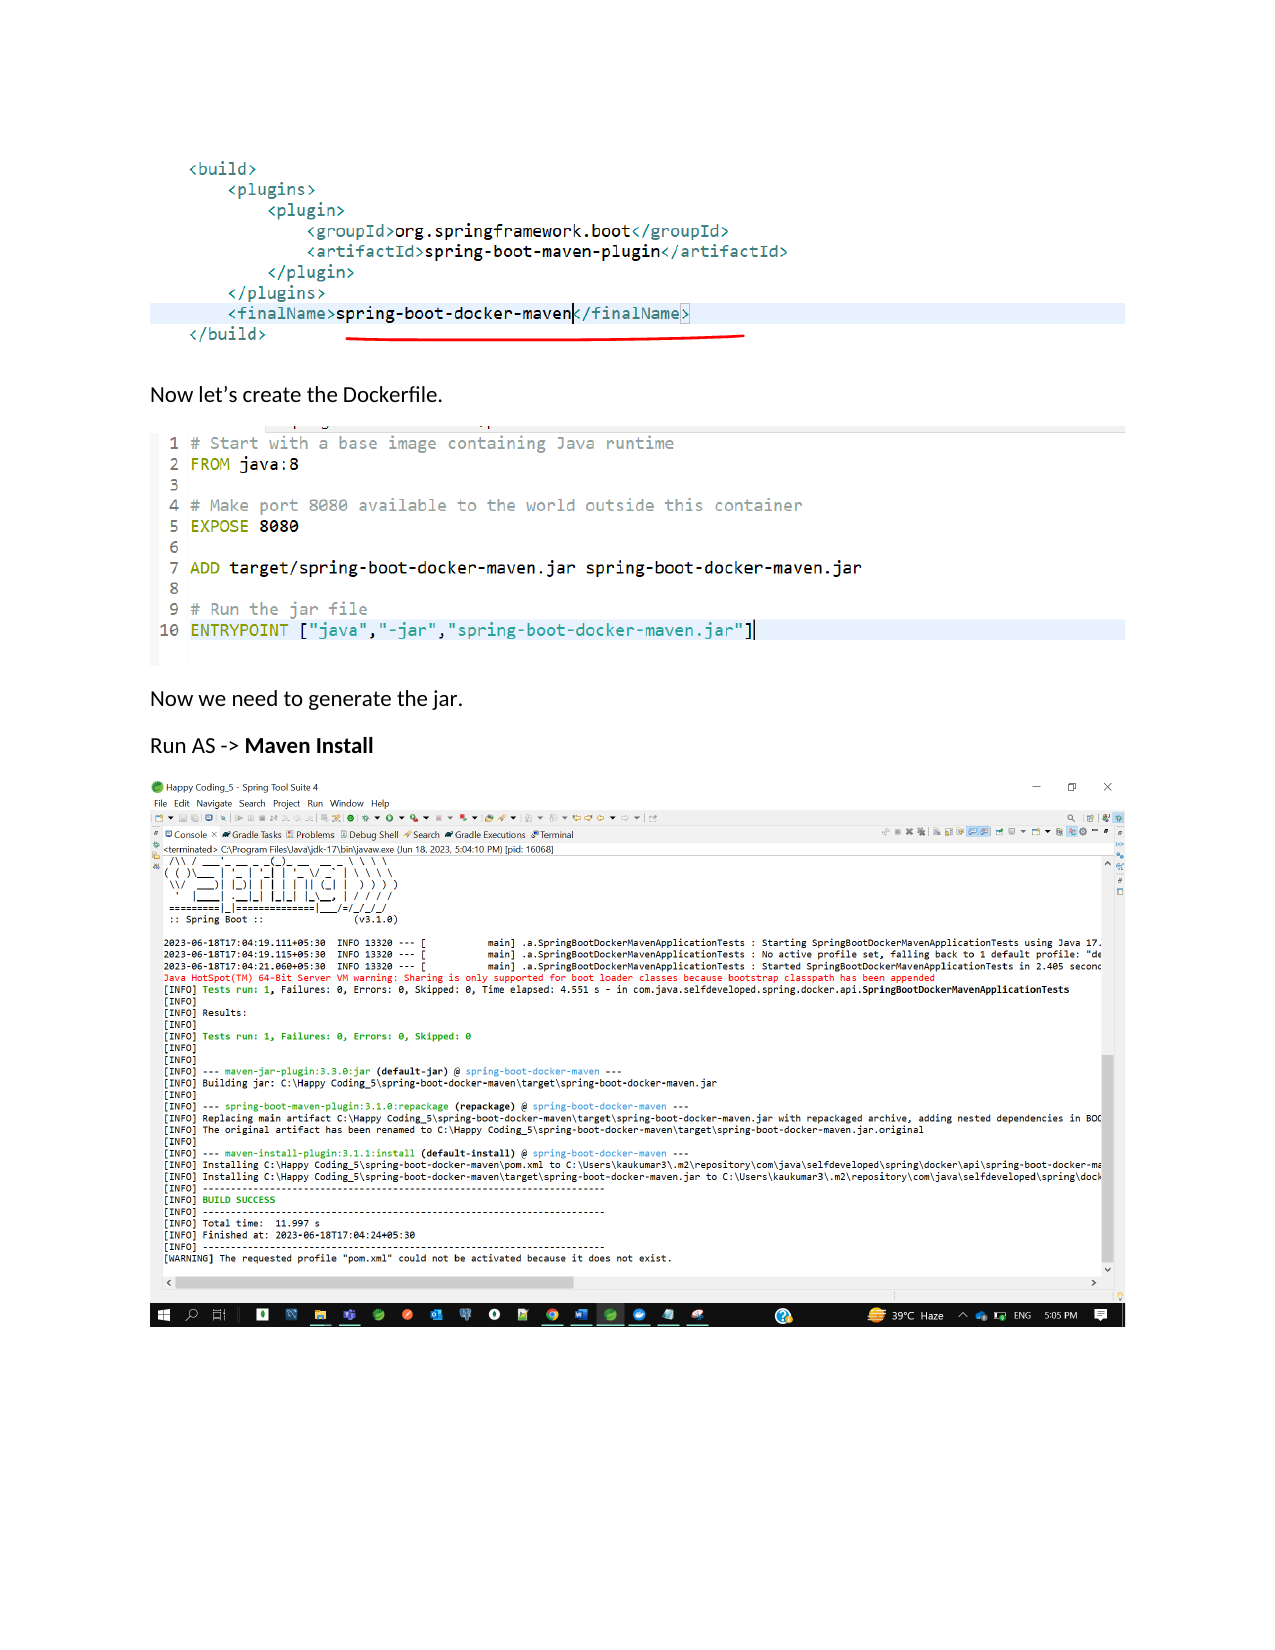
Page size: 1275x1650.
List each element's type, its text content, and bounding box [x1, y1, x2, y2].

text Run AS -> Maven Install [150, 731, 1125, 759]
text Now we need to generate the jar. [150, 684, 1125, 712]
picture [150, 778, 1125, 1327]
picture [150, 426, 1125, 666]
text Now let’s create the Dockerfile. [150, 380, 1125, 408]
picture [150, 150, 1125, 361]
